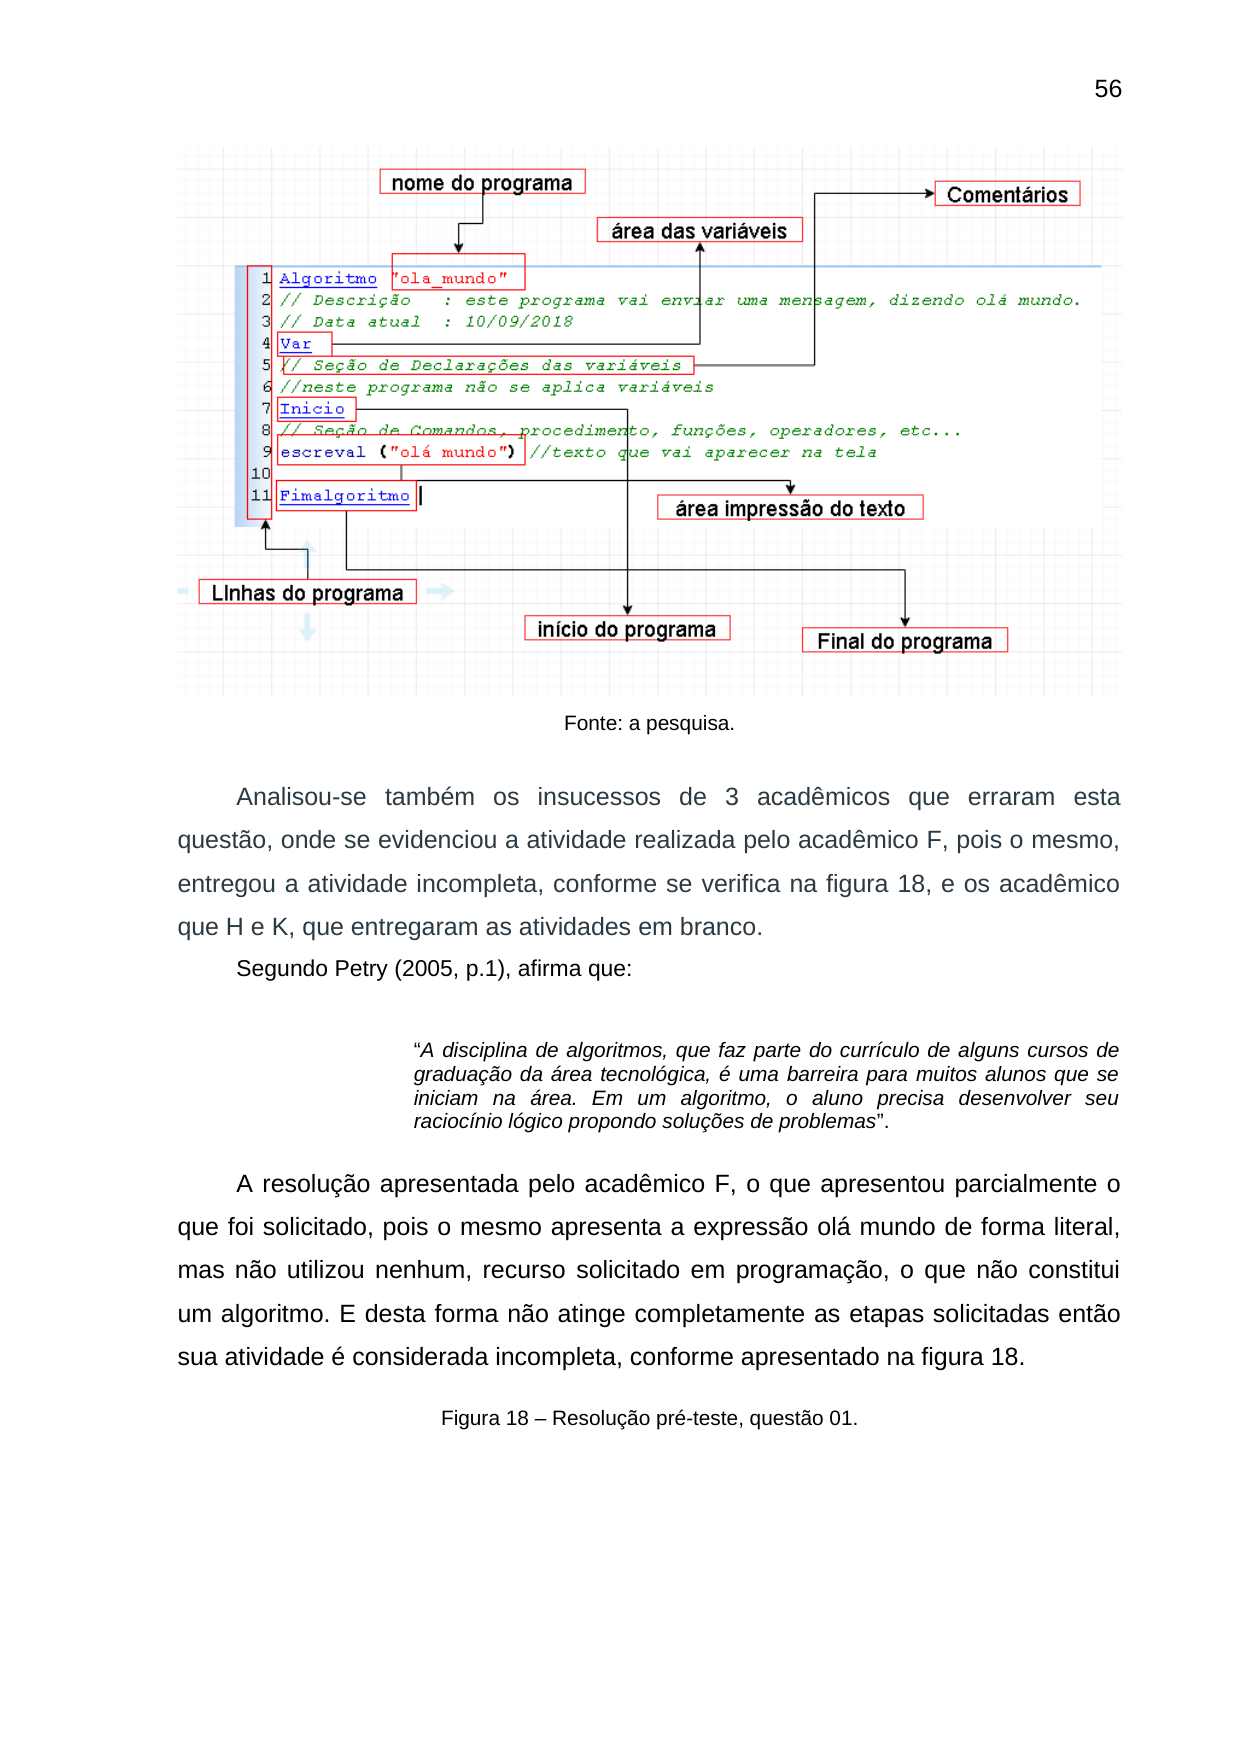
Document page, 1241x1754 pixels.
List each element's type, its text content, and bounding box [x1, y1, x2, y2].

text “A disciplina de algoritmos, que faz parte do currículo de alguns cursos de graduação da área tecnológica, é uma barreira para muitos alunos que se iniciam na área. Em um algoritmo, o aluno precisa desenvolver seu raciocínio lógico propondo soluções de problemas”. [413, 1037, 1122, 1133]
picture [177, 147, 1123, 696]
text Fonte: a pesquisa. [177, 710, 1122, 734]
text Analisou-se também os insucessos de 3 acadêmicos que erraram esta questão, onde se evidenciou a atividade realizada pelo acadêmico F, pois o mesmo, entregou a atividade incompleta, conforme se verifica na figura 18, e os acadêmico que H e K, que entregaram as atividades em branco. [177, 782, 1122, 940]
text A resolução apresentada pelo acadêmico F, o que apresentou parcialmente o que foi solicitado, pois o mesmo apresenta a expressão olá mundo de forma literal, mas não utilizou nenhum, recurso solicitado em programação, o que não constitui um algoritmo. E desta forma não atinge completamente as etapas solicitadas então sua atividade é considerada incompleta, conforme apresentado na figura 18. [177, 1169, 1122, 1370]
text Figura 18 – Resolução pré-teste, questão 01. [177, 1406, 1122, 1429]
text Segundo Petry (2005, p.1), afirma que: [177, 955, 1122, 981]
